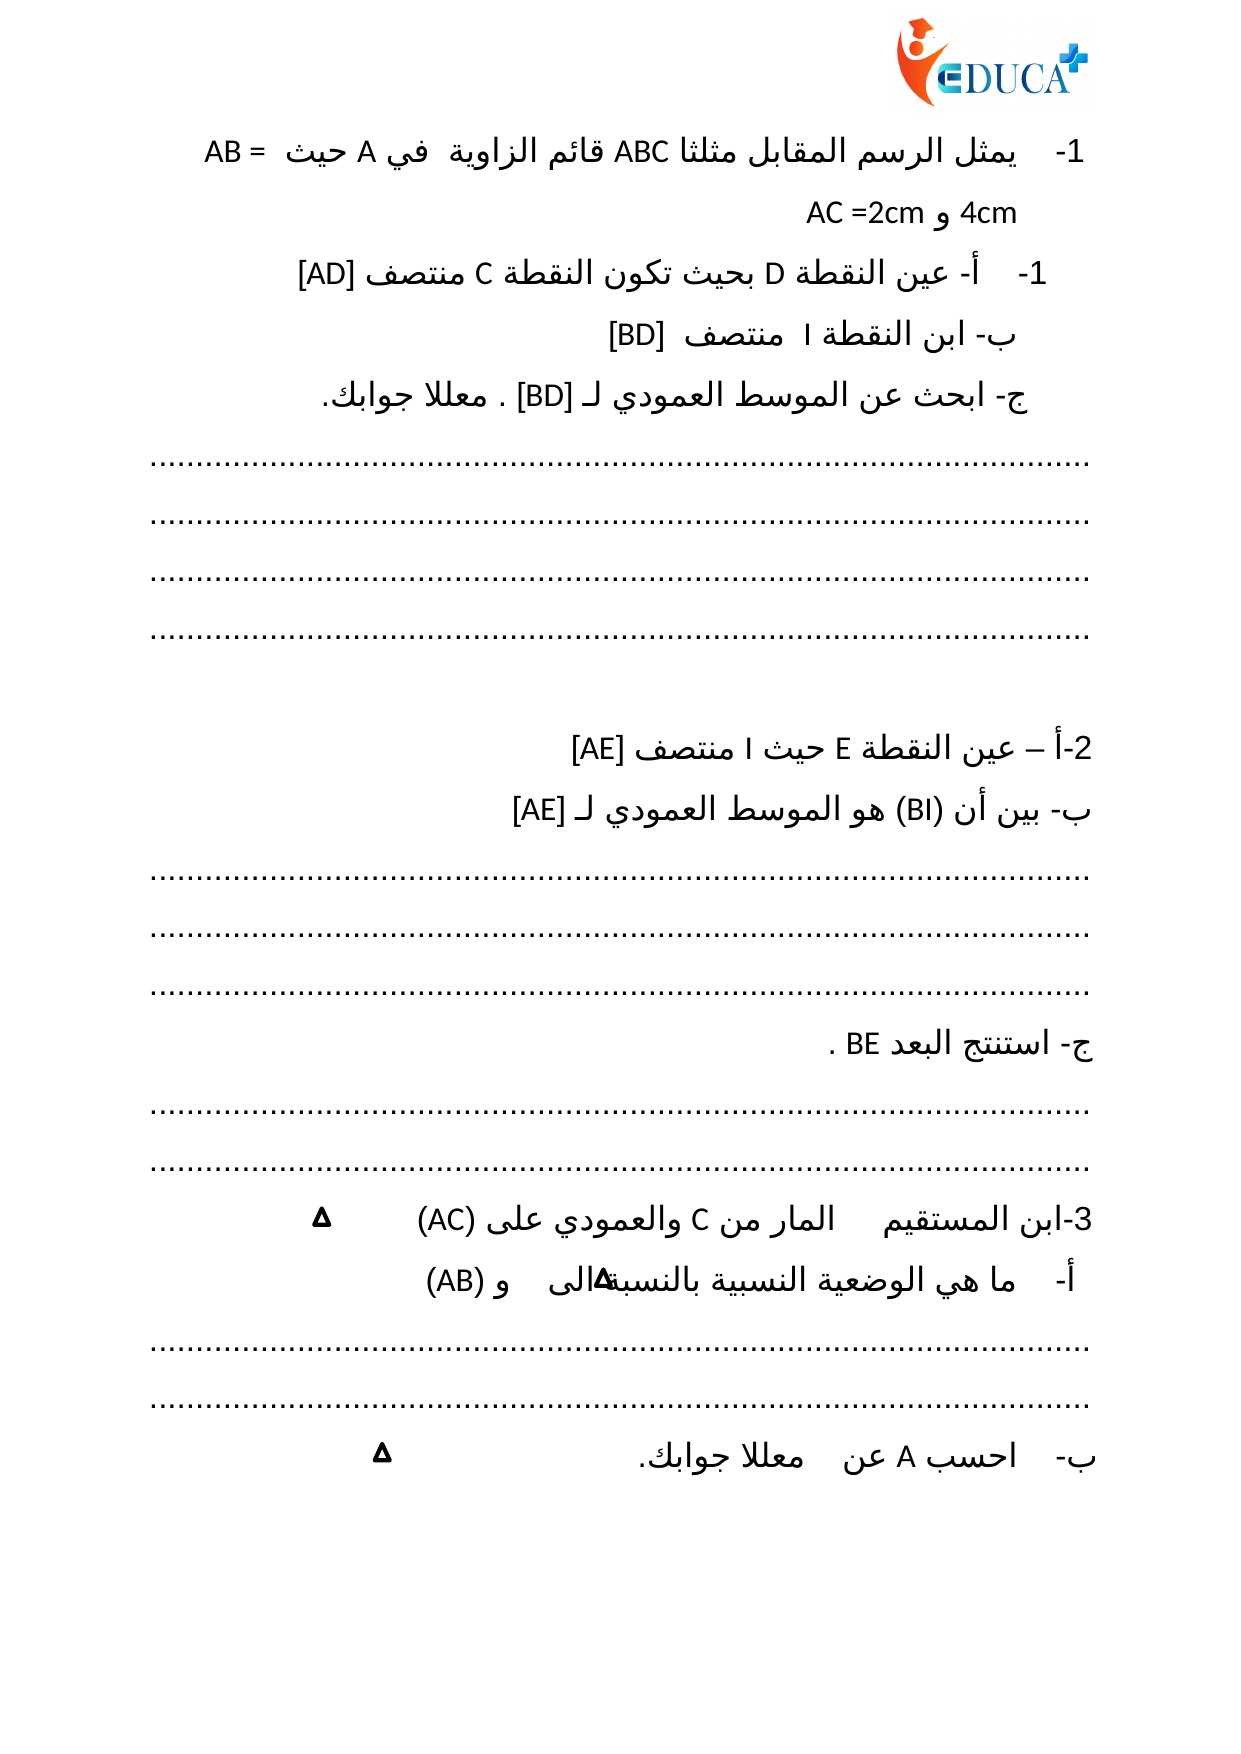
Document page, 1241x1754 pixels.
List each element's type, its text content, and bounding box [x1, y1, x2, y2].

list ما هي الوضعية النسبية بالنسبة الى و (AB) [148, 1259, 1055, 1300]
text ب- بين أن (BI) هو الموسط العمودي لـ [AE] [148, 788, 1093, 828]
text 3-ابن المستقيم المار من C والعمودي على (AC) [148, 1198, 1093, 1239]
text ج- استنتج البعد BE . [148, 1022, 1093, 1062]
text ........................................................................................................................................................................................................................................................................................................................................................................................................................ [148, 435, 1093, 647]
text ج- ابحث عن الموسط العمودي لـ [BD] . معللا جوابك. [148, 374, 1093, 415]
list يمثل الرسم المقابل مثلثا ABC قائم الزاوية في A حيث AB = 4cm و AC =2cm [148, 130, 1055, 232]
text ............................................................................................................................................................................................................ [148, 1083, 1093, 1179]
list أ- عين النقطة D بحيث تكون النقطة C منتصف [AD] [148, 252, 1018, 293]
picture [890, 14, 1093, 110]
text ب- ابن النقطة I منتصف [BD] [148, 313, 1018, 354]
text .................................................................................................................................................................................................................................................................................................................. [148, 849, 1093, 1002]
text 2-أ – عين النقطة E حيث I منتصف [AE] [148, 727, 1093, 767]
text ............................................................................................................................................................................................................ [148, 1320, 1093, 1416]
list احسب A عن معللا جوابك. [148, 1435, 1055, 1476]
